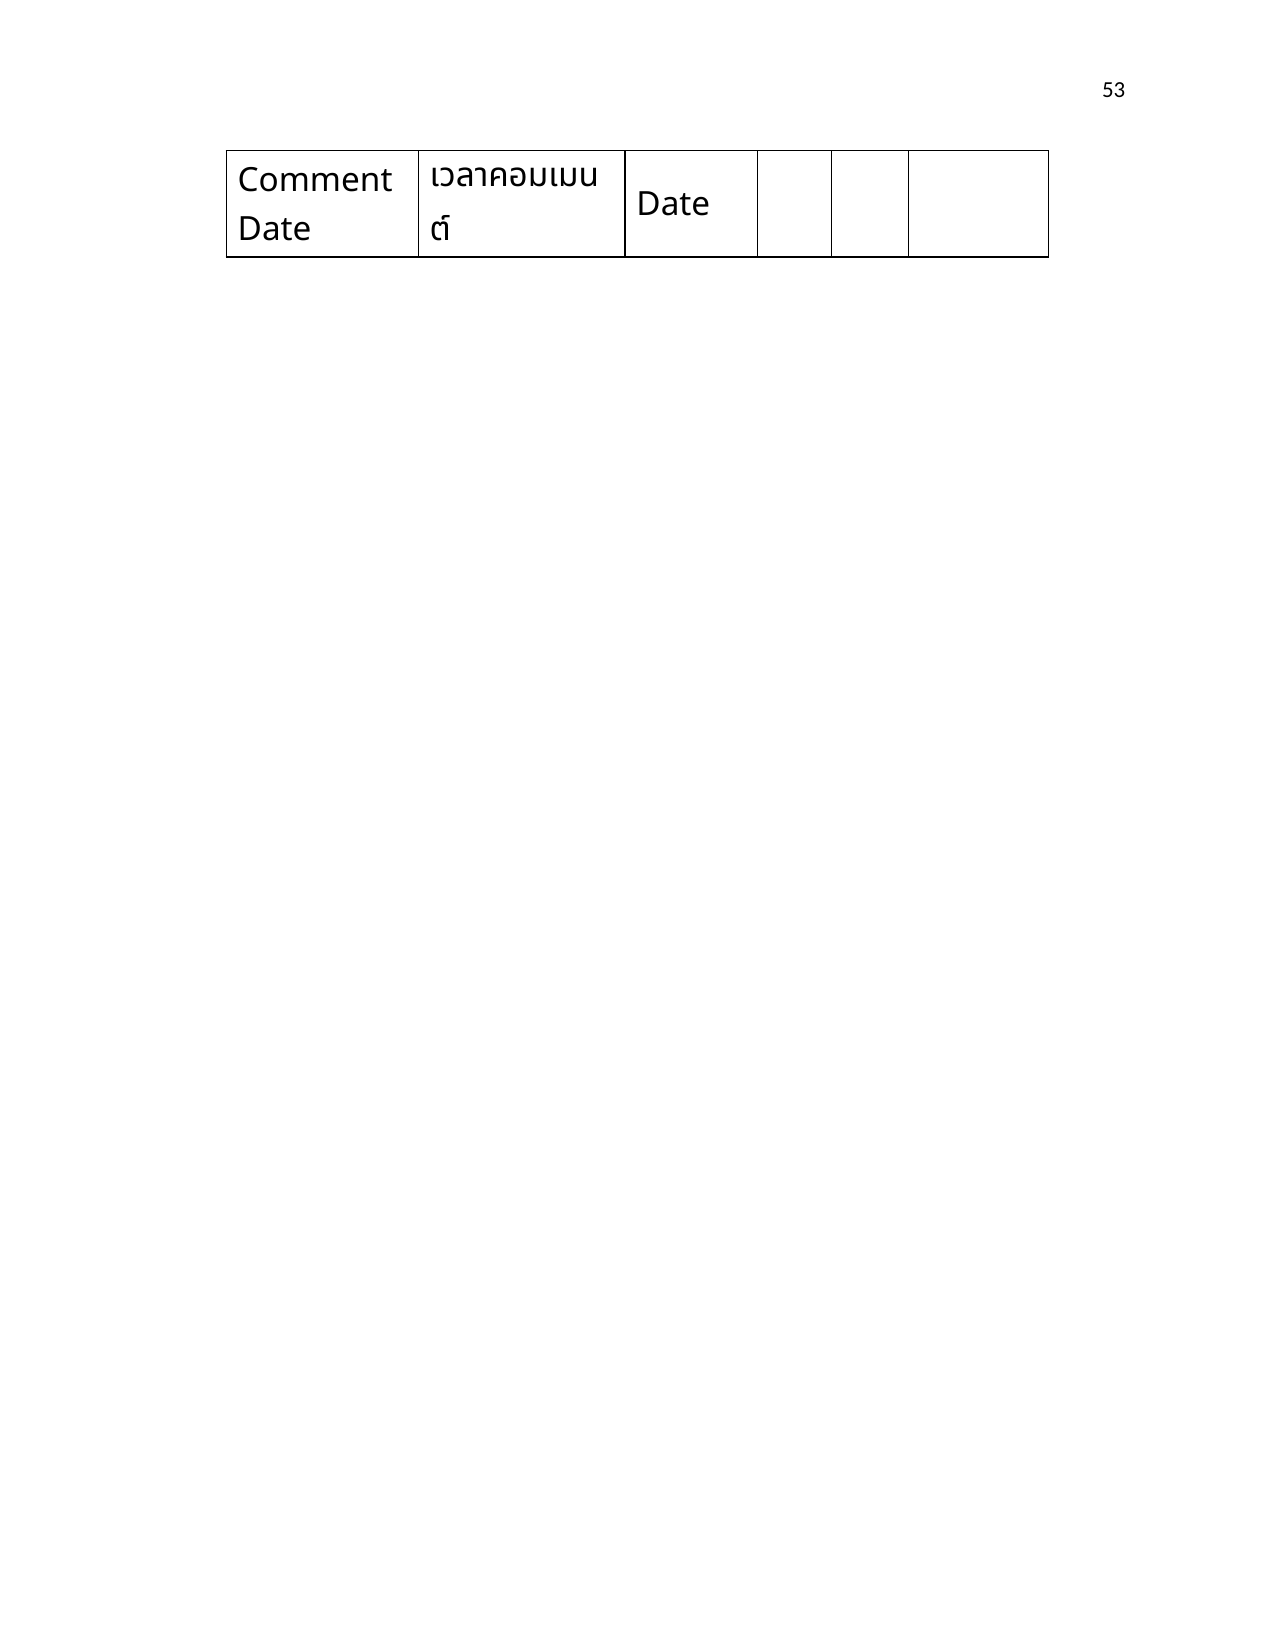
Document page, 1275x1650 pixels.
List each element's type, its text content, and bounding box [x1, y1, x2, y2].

table_cell [909, 151, 1048, 256]
table_cell เวลาคอมเมนต์ [419, 151, 624, 256]
table_cell CommentDate [227, 151, 418, 256]
table_cell Date [626, 151, 757, 256]
table_cell [832, 151, 908, 256]
table_cell [758, 151, 831, 256]
